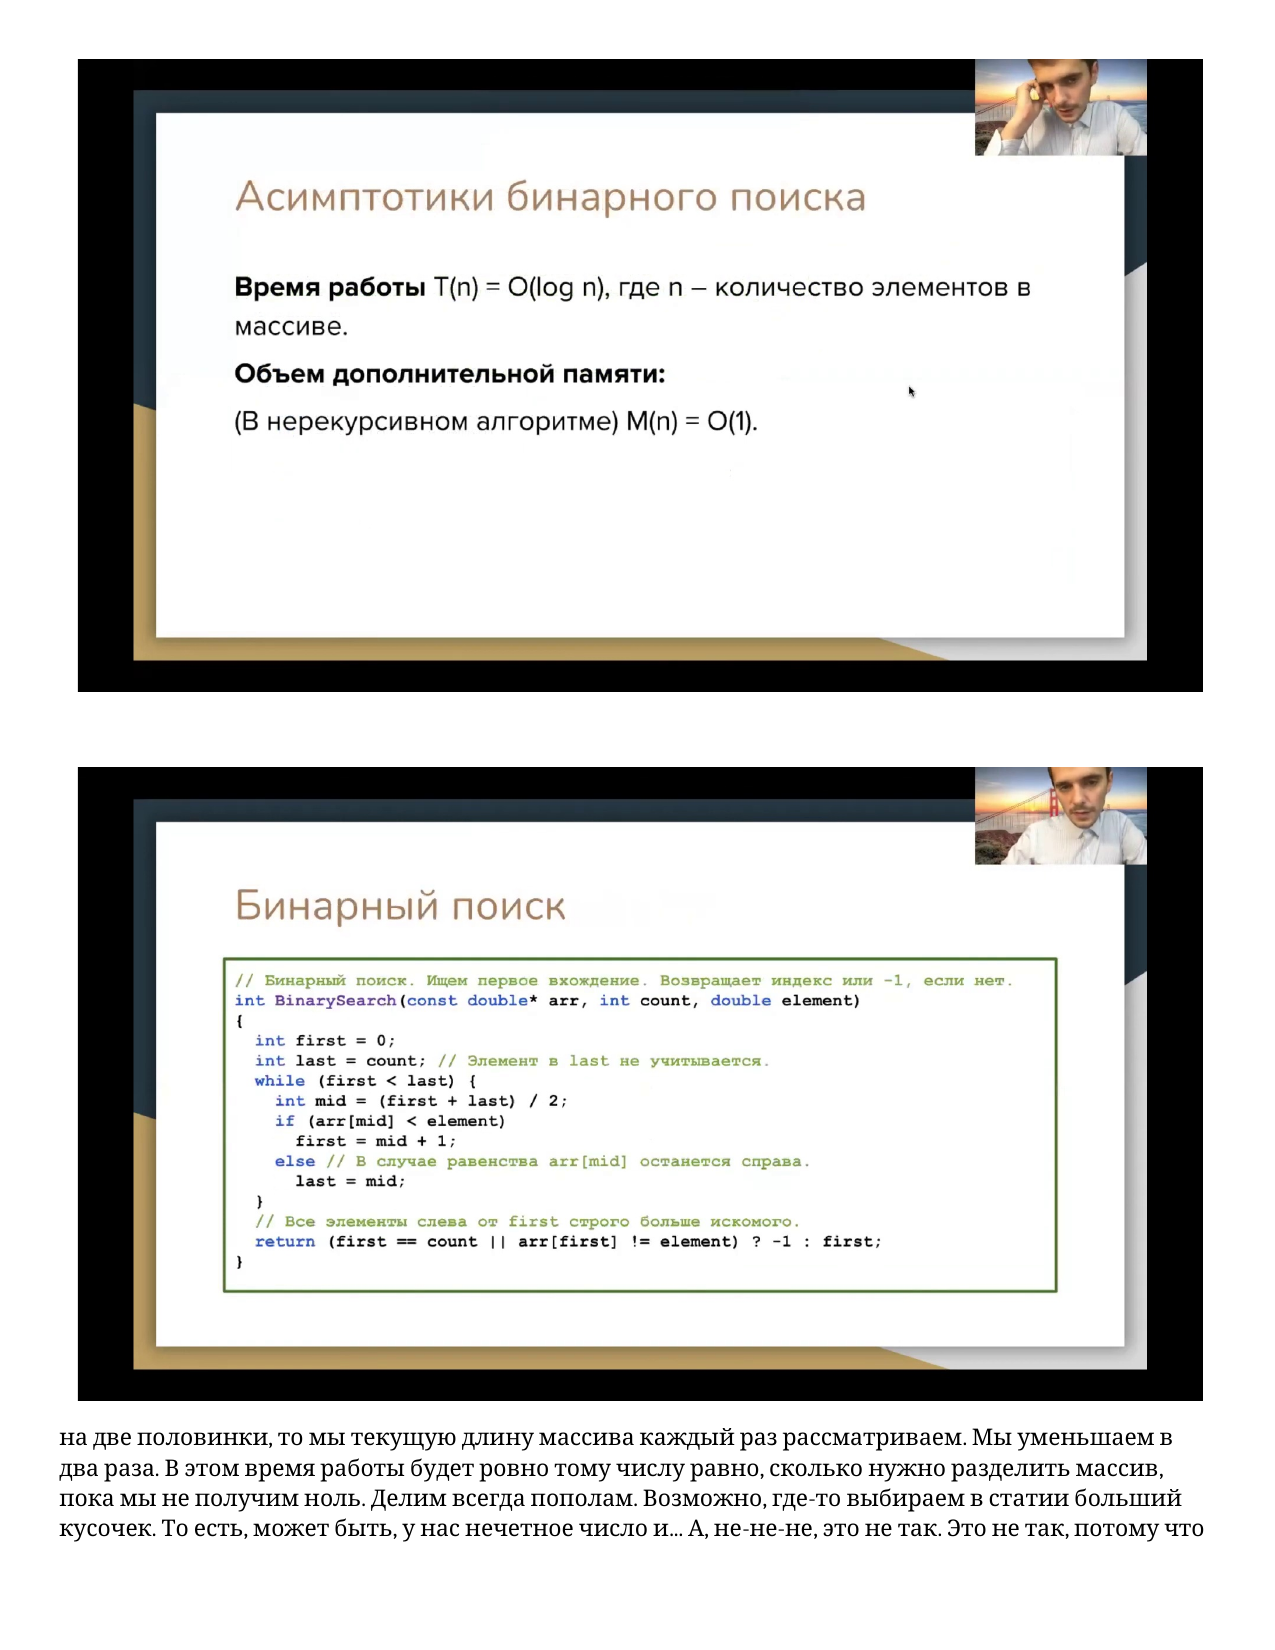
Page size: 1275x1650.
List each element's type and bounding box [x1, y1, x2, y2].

text [59, 1425, 1216, 1542]
picture [77, 767, 1203, 1401]
picture [77, 59, 1203, 692]
